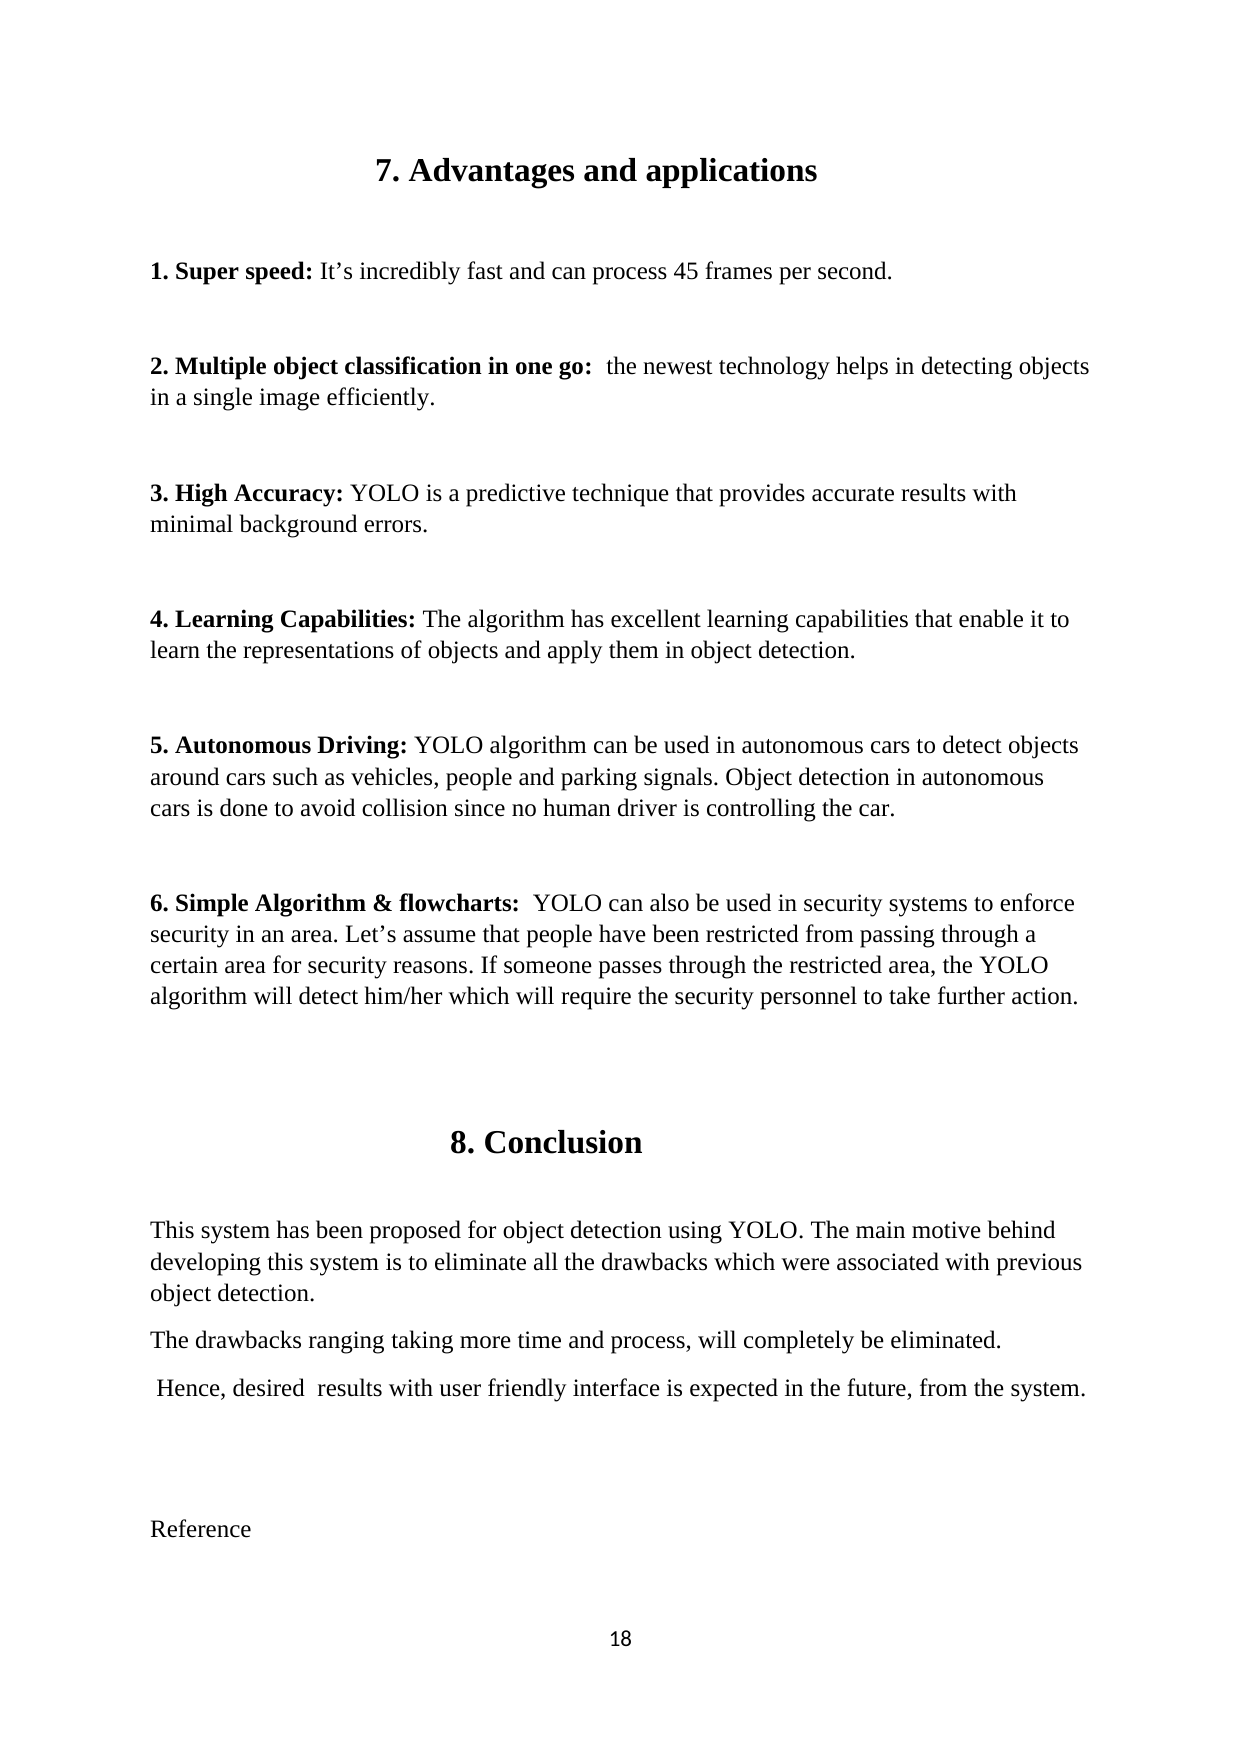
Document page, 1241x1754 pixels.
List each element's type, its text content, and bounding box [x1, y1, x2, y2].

text 4. Learning Capabilities: The algorithm has excellent learning capabilities that enable it to learn the representations of objects and apply them in object detection. [150, 604, 1090, 664]
text 6. Simple Algorithm & flowcharts: YOLO can also be used in security systems to enforce security in an area. Let’s assume that people have been restricted from passing through a certain area for security reasons. If someone passes through the restricted area, the YOLO algorithm will detect him/her which will require the security personnel to take further action. [150, 888, 1090, 1010]
text 8. Conclusion [375, 1122, 1090, 1161]
text Hence, desired results with user friendly interface is expected in the future, from the system. [150, 1373, 1090, 1402]
text The drawbacks ranging taking more time and process, will completely be eliminated. [150, 1325, 1090, 1354]
text This system has been proposed for object detection using YOLO. The main motive behind developing this system is to eliminate all the drawbacks which were associated with previous object detection. [150, 1216, 1090, 1306]
text 1. Super speed: It’s incredibly fast and can process 45 frames per second. [150, 256, 1090, 284]
text 3. High Accuracy: YOLO is a predictive technique that provides accurate results with minimal background errors. [150, 478, 1090, 537]
text 7. Advantages and applications [375, 150, 1090, 188]
text 2. Multiple object classification in one go: the newest technology helps in detecting objects in a single image efficiently. [150, 351, 1090, 411]
text 5. Autonomous Driving: YOLO algorithm can be used in autonomous cars to detect objects around cars such as vehicles, people and parking signals. Object detection in autonomous cars is done to avoid collision since no human driver is controlling the car. [150, 731, 1090, 821]
text Reference [150, 1514, 1090, 1543]
